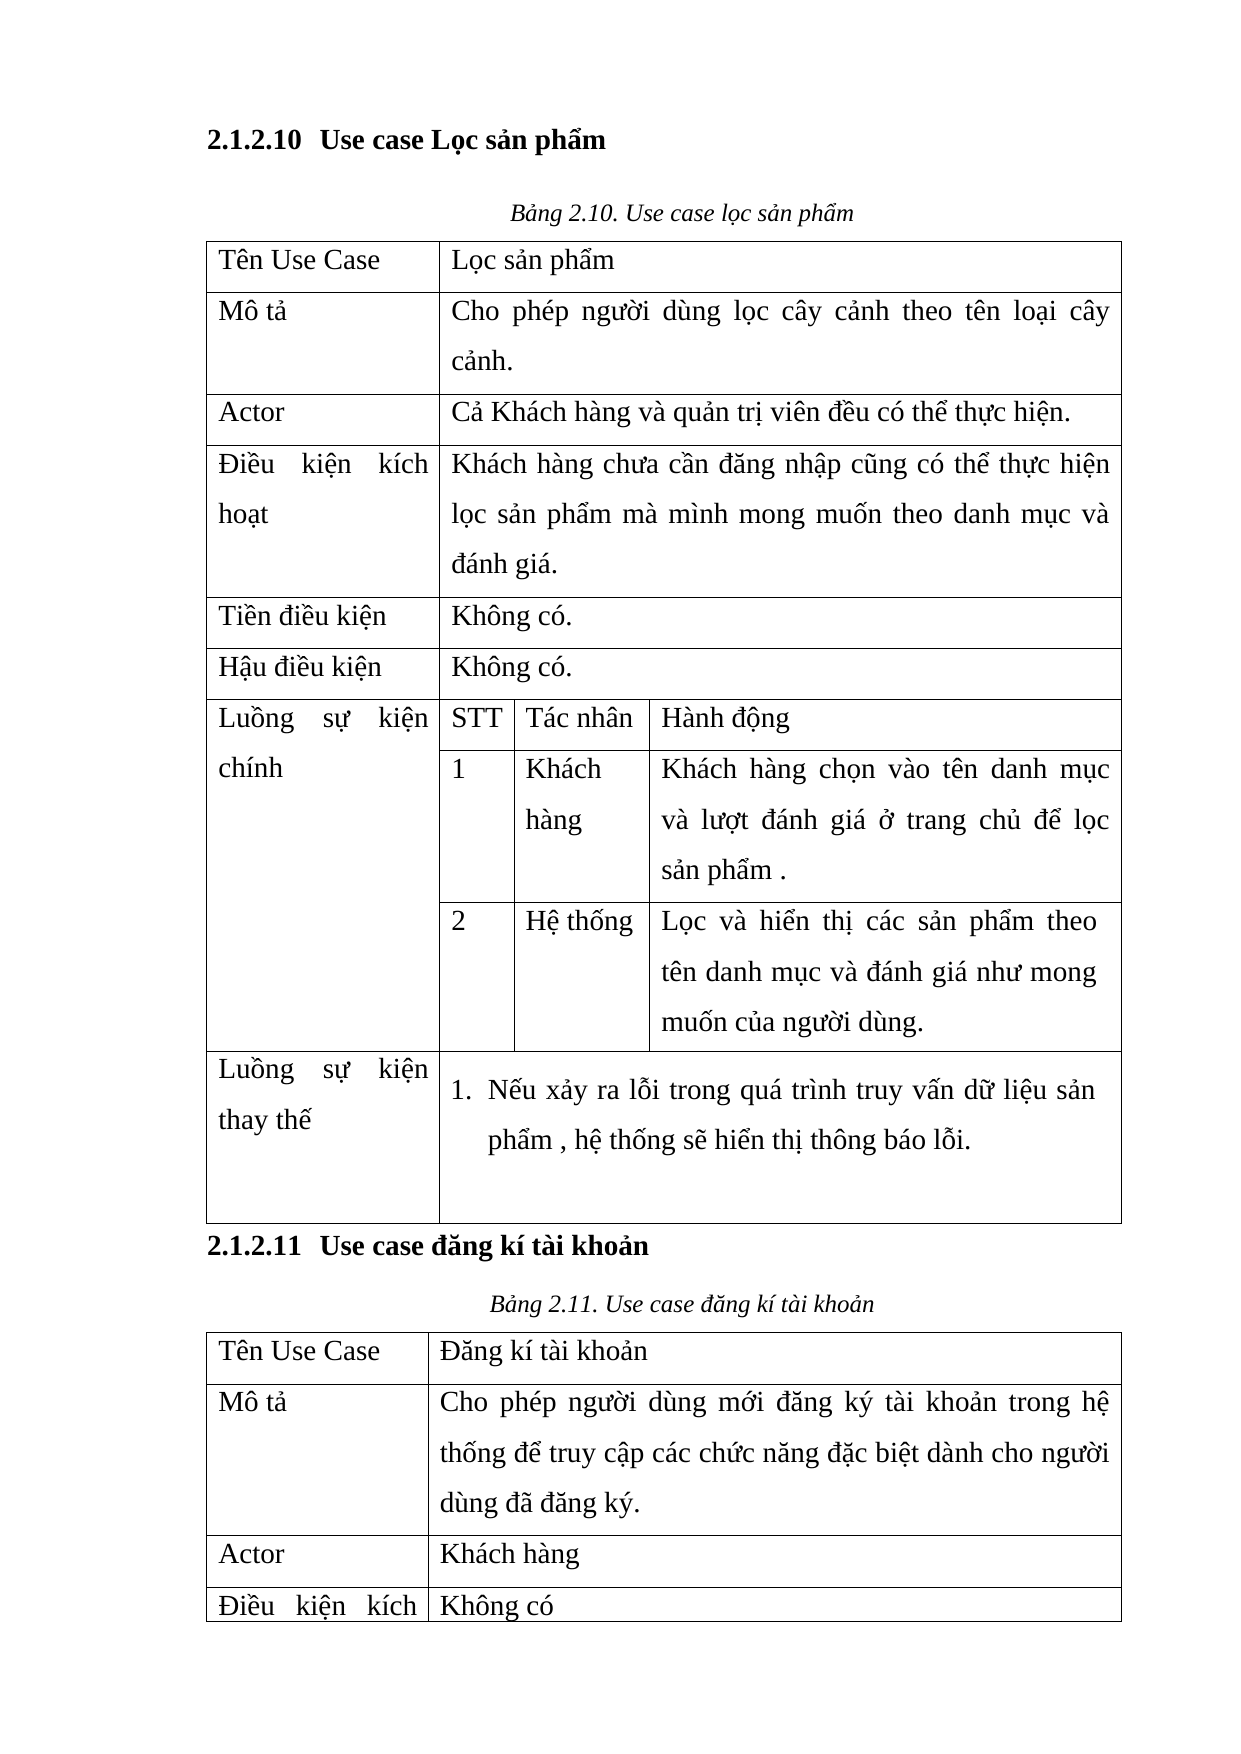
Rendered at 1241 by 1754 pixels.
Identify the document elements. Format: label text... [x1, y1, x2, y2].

table_cell Khách hàng [429, 1536, 1121, 1587]
table_cell Actor [207, 395, 439, 445]
text Bảng 2.11. Use case đăng kí tài khoản [244, 1289, 1122, 1318]
table_cell Điều kiện kích hoạt [207, 1588, 428, 1621]
table_cell Hệ thống [515, 903, 649, 1051]
table_cell Luồng sự kiện chính [207, 700, 439, 1051]
table_cell Mô tả [207, 1385, 428, 1535]
table_header Tên Use Case [207, 1333, 428, 1383]
table_cell Cả Khách hàng và quản trị viên đều có thể thực hiện. [440, 395, 1121, 445]
subtitle Use case đăng kí tài khoản [207, 1228, 1122, 1261]
table_cell Tiền điều kiện [207, 598, 439, 648]
table_cell Luồng sự kiện thay thế [207, 1052, 439, 1223]
table_cell Nếu xảy ra lỗi trong quá trình truy vấn dữ liệu sản phẩm , hệ thống sẽ hiển thị thông báo lỗi. [440, 1052, 1121, 1223]
table_cell Điều kiện kích hoạt [207, 446, 439, 597]
table_cell Khách hàng chọn vào tên danh mục và lượt đánh giá ở trang chủ để lọc sản phẩm . [650, 751, 1121, 902]
table_cell Hành động [650, 700, 1121, 750]
table_header Đăng kí tài khoản [429, 1333, 1121, 1383]
text Bảng 2.10. Use case lọc sản phẩm [244, 198, 1122, 226]
table_cell Khách hàng chưa cần đăng nhập cũng có thể thực hiện lọc sản phẩm mà mình mong muốn theo danh mục và đánh giá. [440, 446, 1121, 597]
table_cell Cho phép người dùng mới đăng ký tài khoản trong hệ thống để truy cập các chức năng đặc biệt dành cho người dùng đã đăng ký. [429, 1385, 1121, 1535]
table_cell 1 [440, 751, 514, 902]
table_cell Không có. [440, 598, 1121, 648]
table_cell Không có [429, 1588, 1121, 1621]
table_cell Actor [207, 1536, 428, 1587]
table_cell Hậu điều kiện [207, 649, 439, 699]
table_cell Khách hàng [515, 751, 649, 902]
subtitle Use case Lọc sản phẩm [207, 122, 1122, 156]
table_header Tên Use Case [207, 242, 439, 292]
table_cell Cho phép người dùng lọc cây cảnh theo tên loại cây cảnh. [440, 293, 1121, 393]
table_cell Tác nhân [515, 700, 649, 750]
table_header Lọc sản phẩm [440, 242, 1121, 292]
table_cell Không có. [440, 649, 1121, 699]
table_cell 2 [440, 903, 514, 1051]
table_cell STT [440, 700, 514, 750]
table_cell Lọc và hiển thị các sản phẩm theo tên danh mục và đánh giá như mong muốn của người dùng. [650, 903, 1121, 1051]
table_cell Mô tả [207, 293, 439, 393]
